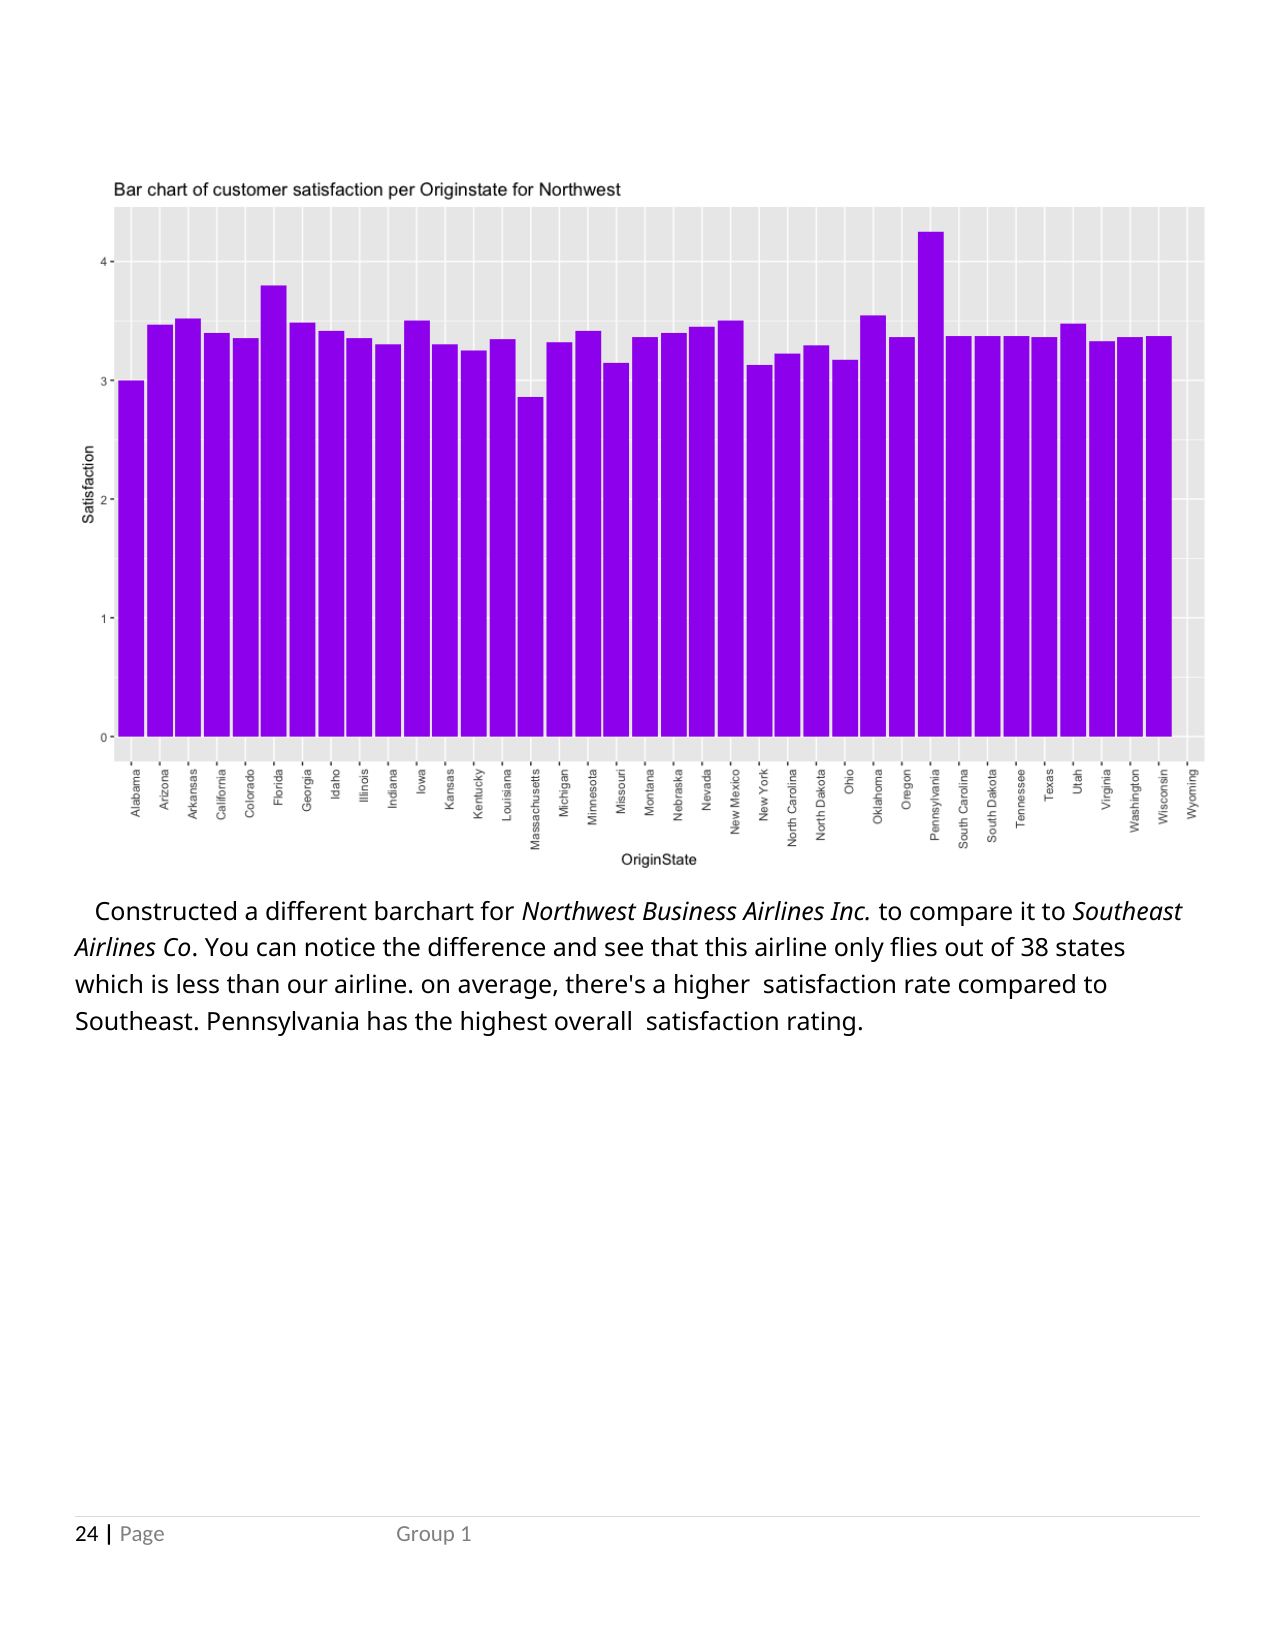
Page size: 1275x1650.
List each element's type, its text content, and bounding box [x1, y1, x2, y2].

text Constructed a different barchart for Northwest Business Airlines Inc. to compare it to Southeast Airlines Co. You can notice the difference and see that this airline only flies out of 38 states which is less than our airline. on average, there's a higher satisfaction rate compared to Southeast. Pennsylvania has the highest overall satisfaction rating. [75, 893, 1200, 1038]
picture [75, 175, 1212, 875]
